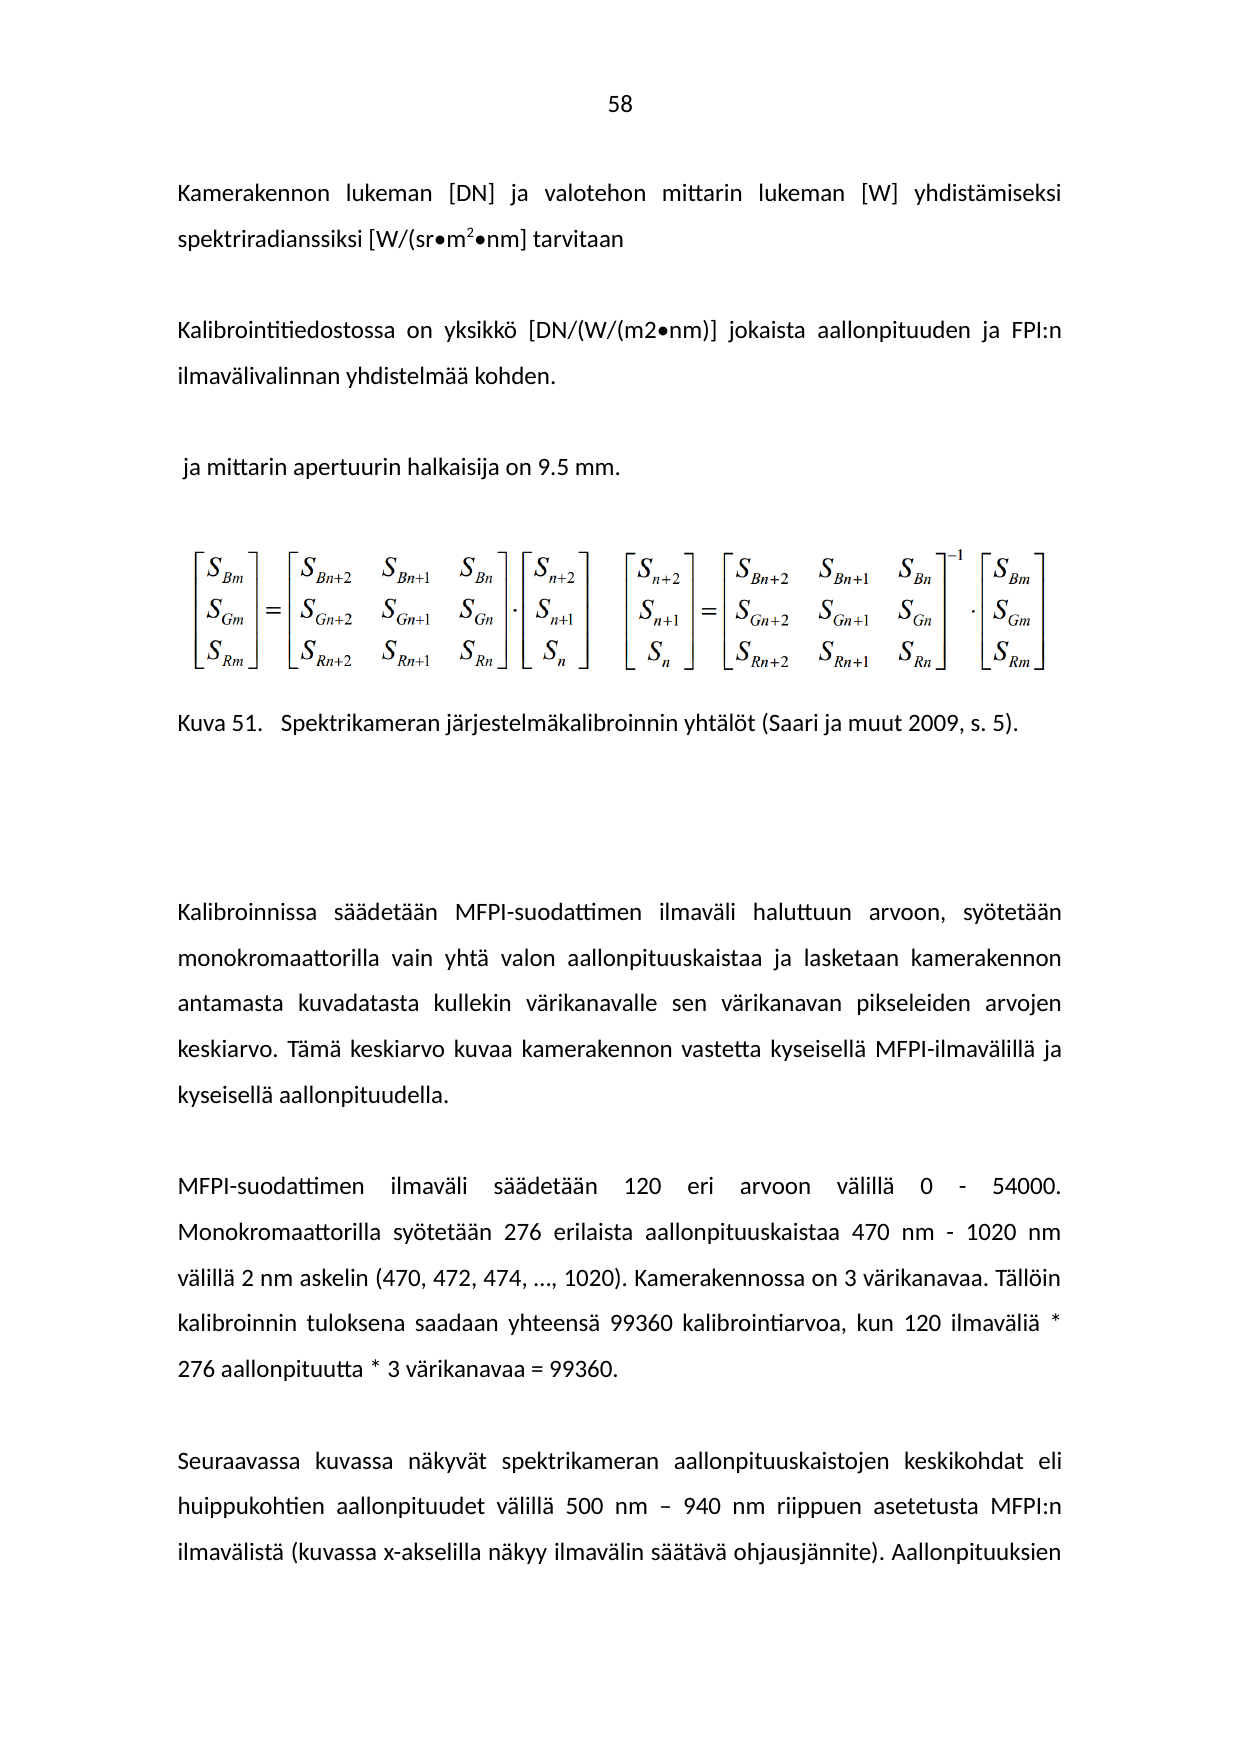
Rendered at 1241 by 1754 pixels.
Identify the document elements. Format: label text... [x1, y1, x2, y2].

text Kalibroinnissa säädetään MFPI-suodattimen ilmaväli haluttuun arvoon, syötetään monokromaattorilla vain yhtä valon aallonpituuskaistaa ja lasketaan kamerakennon antamasta kuvadatasta kullekin värikanavalle sen värikanavan pikseleiden arvojen keskiarvo. Tämä keskiarvo kuvaa kamerakennon vastetta kyseisellä MFPI-ilmavälillä ja kyseisellä aallonpituudella. [177, 896, 1063, 1109]
table_header [609, 543, 1063, 695]
text Kamerakennon lukeman [DN] ja valotehon mittarin lukeman [W] yhdistämiseksi spektriradianssiksi [W/(sr•m2•nm] tarvitaan [177, 177, 1063, 253]
text ja mittarin apertuurin halkaisija on 9.5 mm. [177, 452, 1063, 482]
text MFPI-suodattimen ilmaväli säädetään 120 eri arvoon välillä 0 - 54000. Monokromaattorilla syötetään 276 erilaista aallonpituuskaistaa 470 nm - 1020 nm välillä 2 nm askelin (470, 472, 474, …, 1020). Kamerakennossa on 3 värikanavaa. Tällöin kalibroinnin tuloksena saadaan yhteensä 99360 kalibrointiarvoa, kun 120 ilmaväliä * 276 aallonpituutta * 3 värikanavaa = 99360. [177, 1170, 1063, 1384]
picture [188, 543, 595, 679]
table_header [177, 543, 609, 695]
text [177, 1445, 1063, 1567]
text Kalibrointitiedostossa on yksikkö [DN/(W/(m2•nm)] jokaista aallonpituuden ja FPI:n ilmavälivalinnan yhdistelmää kohden. [177, 314, 1063, 391]
picture [620, 543, 1051, 681]
text Kuva 51. Spektrikameran järjestelmäkalibroinnin yhtälöt (Saari ja muut 2009, s. 5). [177, 707, 1063, 738]
